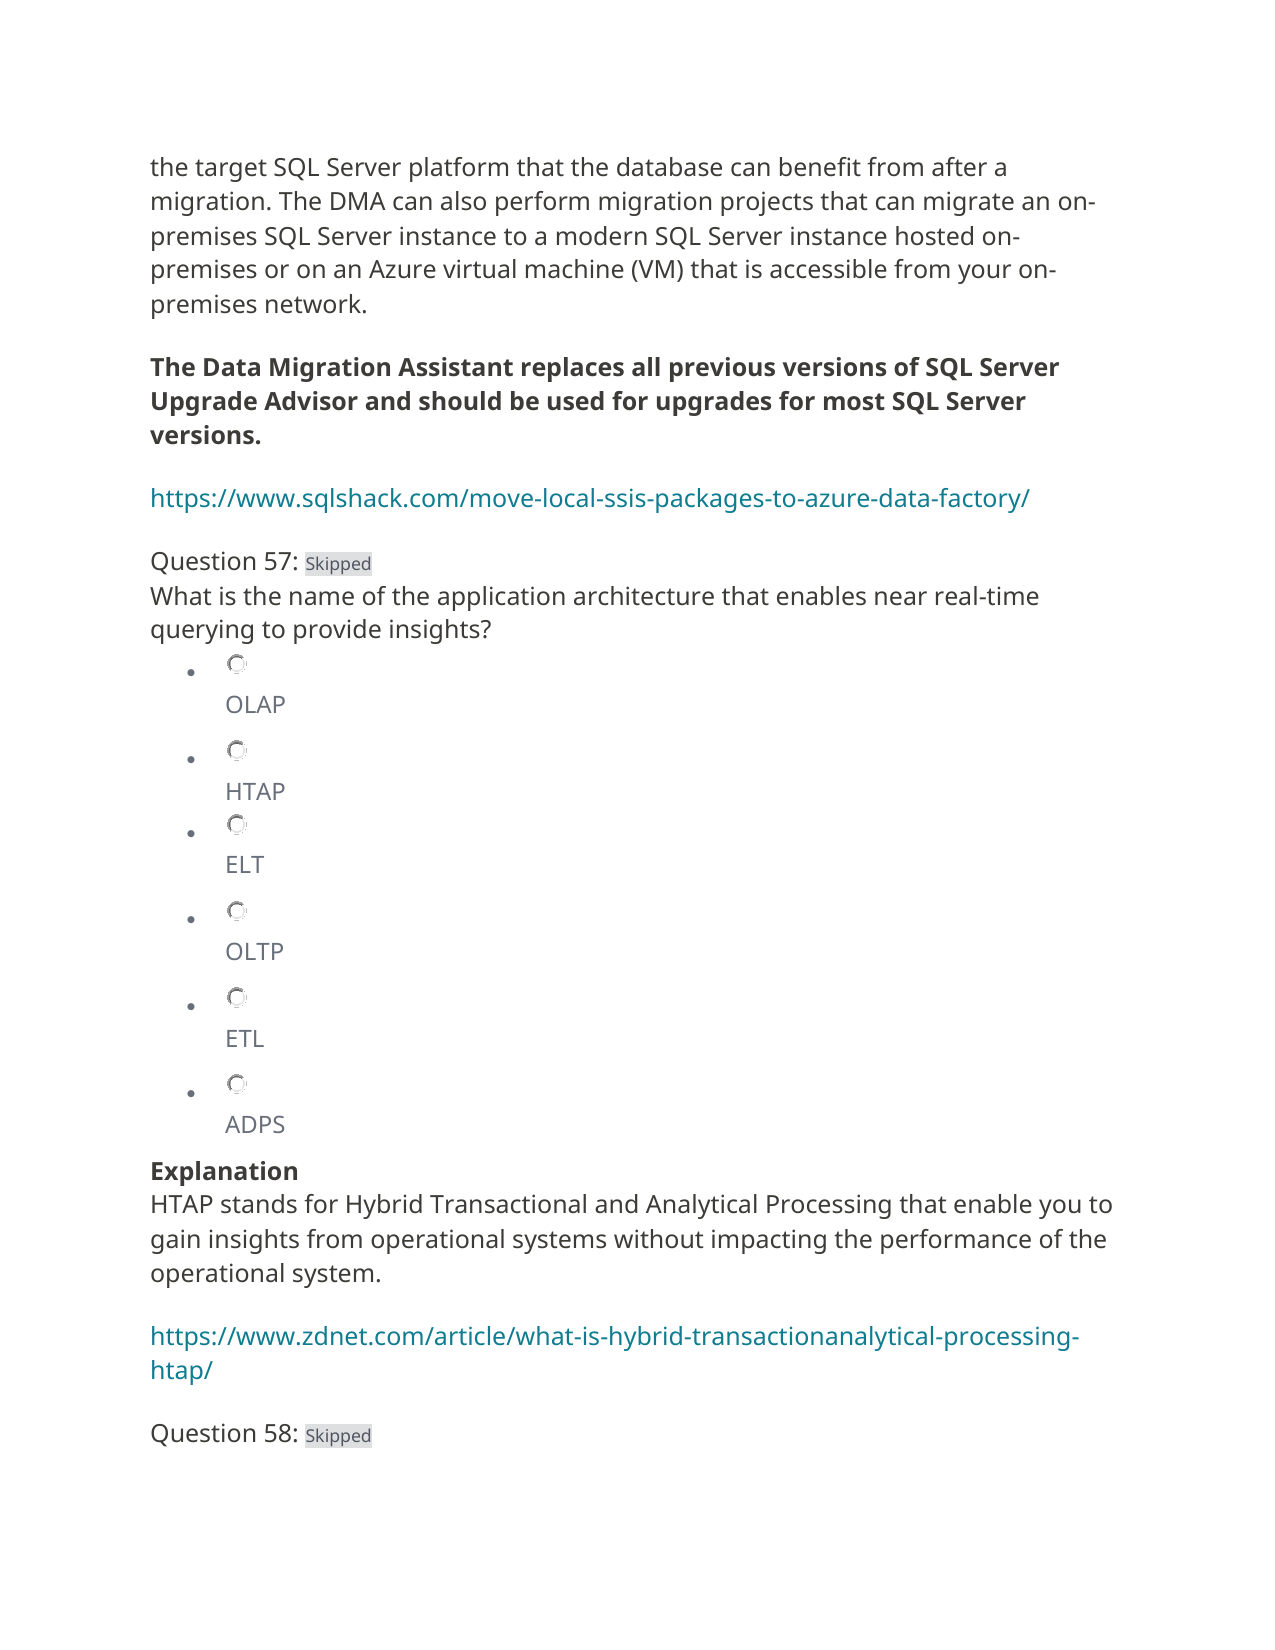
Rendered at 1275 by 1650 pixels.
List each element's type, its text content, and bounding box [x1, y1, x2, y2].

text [150, 150, 1125, 320]
text https://www.sqlshack.com/move-local-ssis-packages-to-azure-data-factory/ [150, 481, 1125, 515]
text The Data Migration Assistant replaces all previous versions of SQL Server Upgrade Advisor and should be used for upgrades for most SQL Server versions. [150, 349, 1125, 452]
text ETL [225, 1021, 1125, 1054]
text OLAP [225, 688, 1125, 720]
text ELT [225, 848, 1125, 881]
list ​ [187, 807, 1125, 848]
text HTAP stands for Hybrid Transactional and Analytical Processing that enable you to gain insights from operational systems without impacting the performance of the operational system. [150, 1187, 1125, 1289]
list ​ [187, 980, 1125, 1021]
text What is the name of the application architecture that enables near real-time querying to provide insights? [150, 578, 1125, 646]
text OLTP [225, 935, 1125, 967]
list ​ [187, 733, 1125, 774]
list ​ [187, 646, 1125, 688]
text Question 58: Skipped [150, 1416, 1125, 1450]
list ​ [187, 893, 1125, 935]
text Question 57: Skipped [150, 544, 1125, 578]
text Explanation [150, 1153, 1125, 1187]
text HTAP [225, 774, 1125, 807]
text ADPS [225, 1108, 1125, 1141]
text https://www.zdnet.com/article/what-is-hybrid-transactionanalytical-processing-htap/ [150, 1318, 1125, 1387]
list ​ [187, 1067, 1125, 1108]
